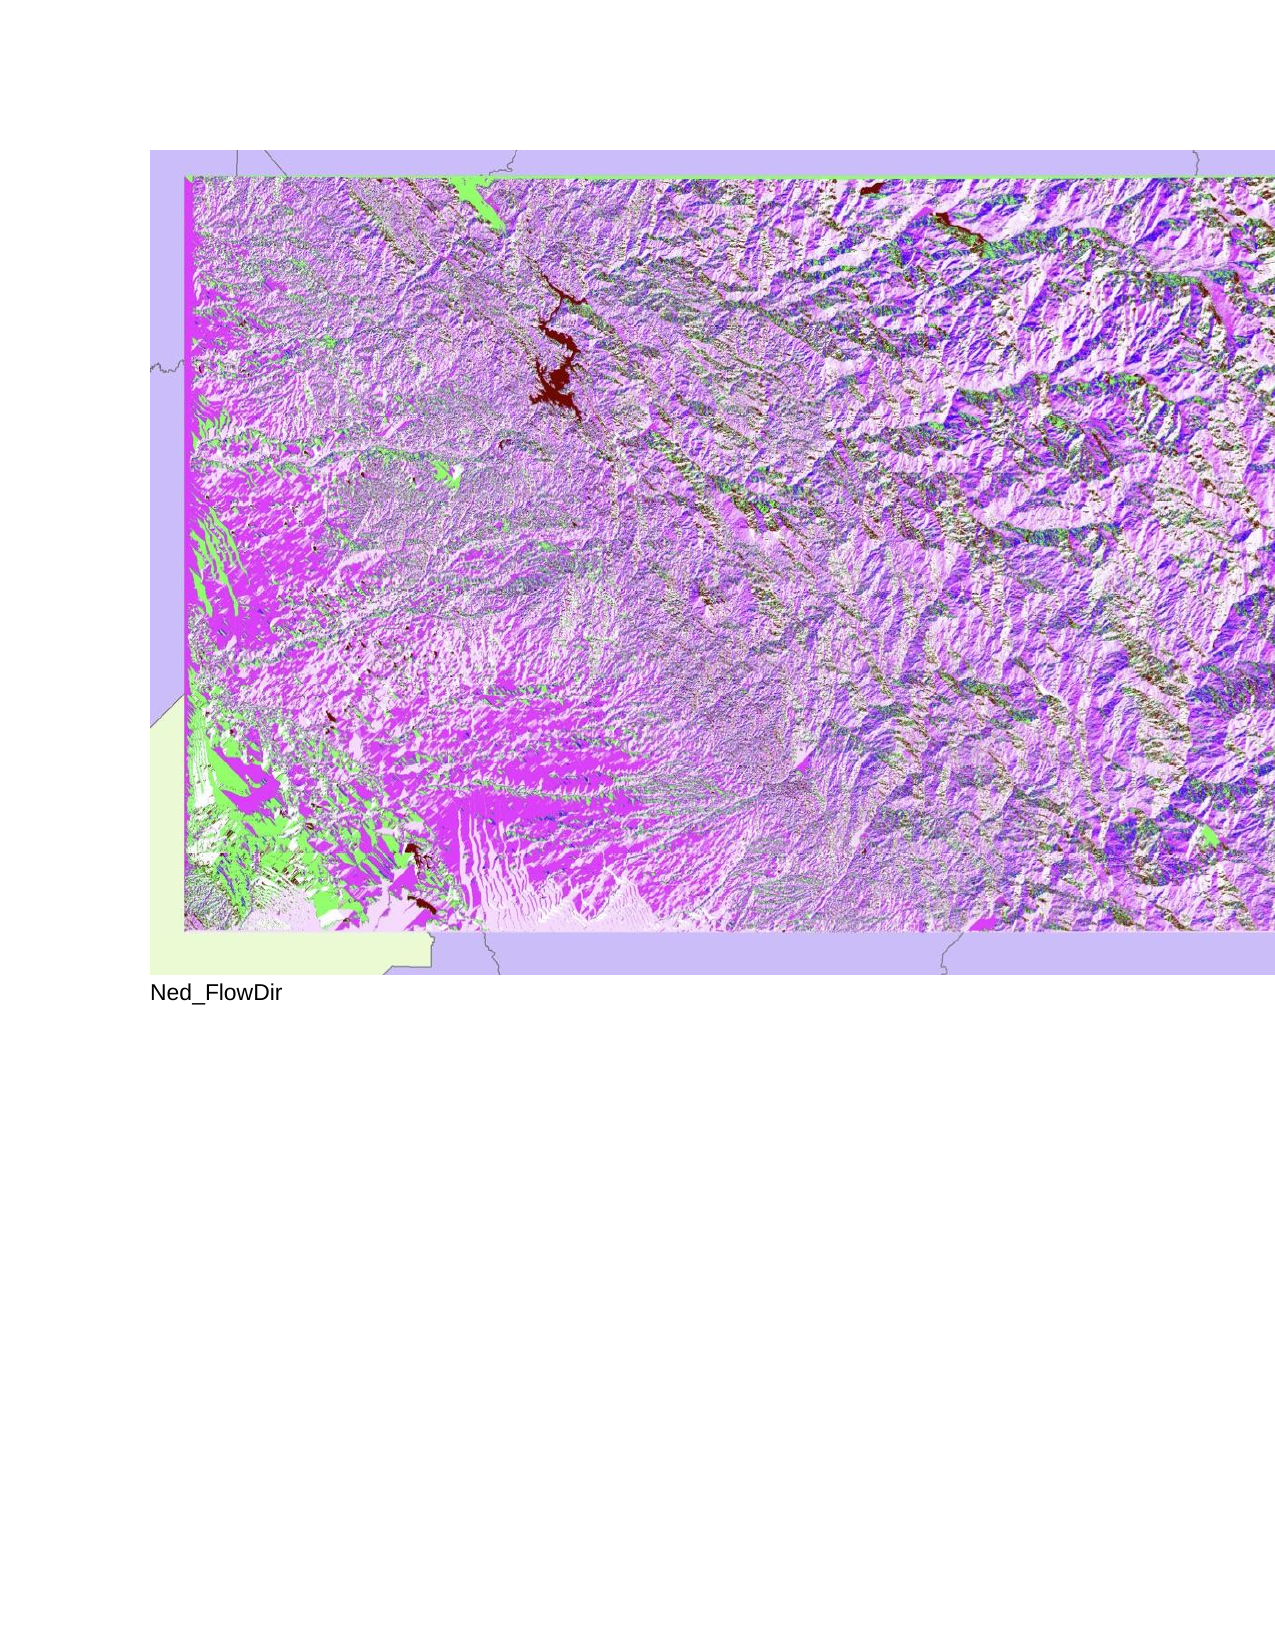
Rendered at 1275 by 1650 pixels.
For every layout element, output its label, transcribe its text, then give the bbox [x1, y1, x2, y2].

text Ned_FlowDir [150, 979, 1125, 1005]
picture [150, 150, 1275, 975]
